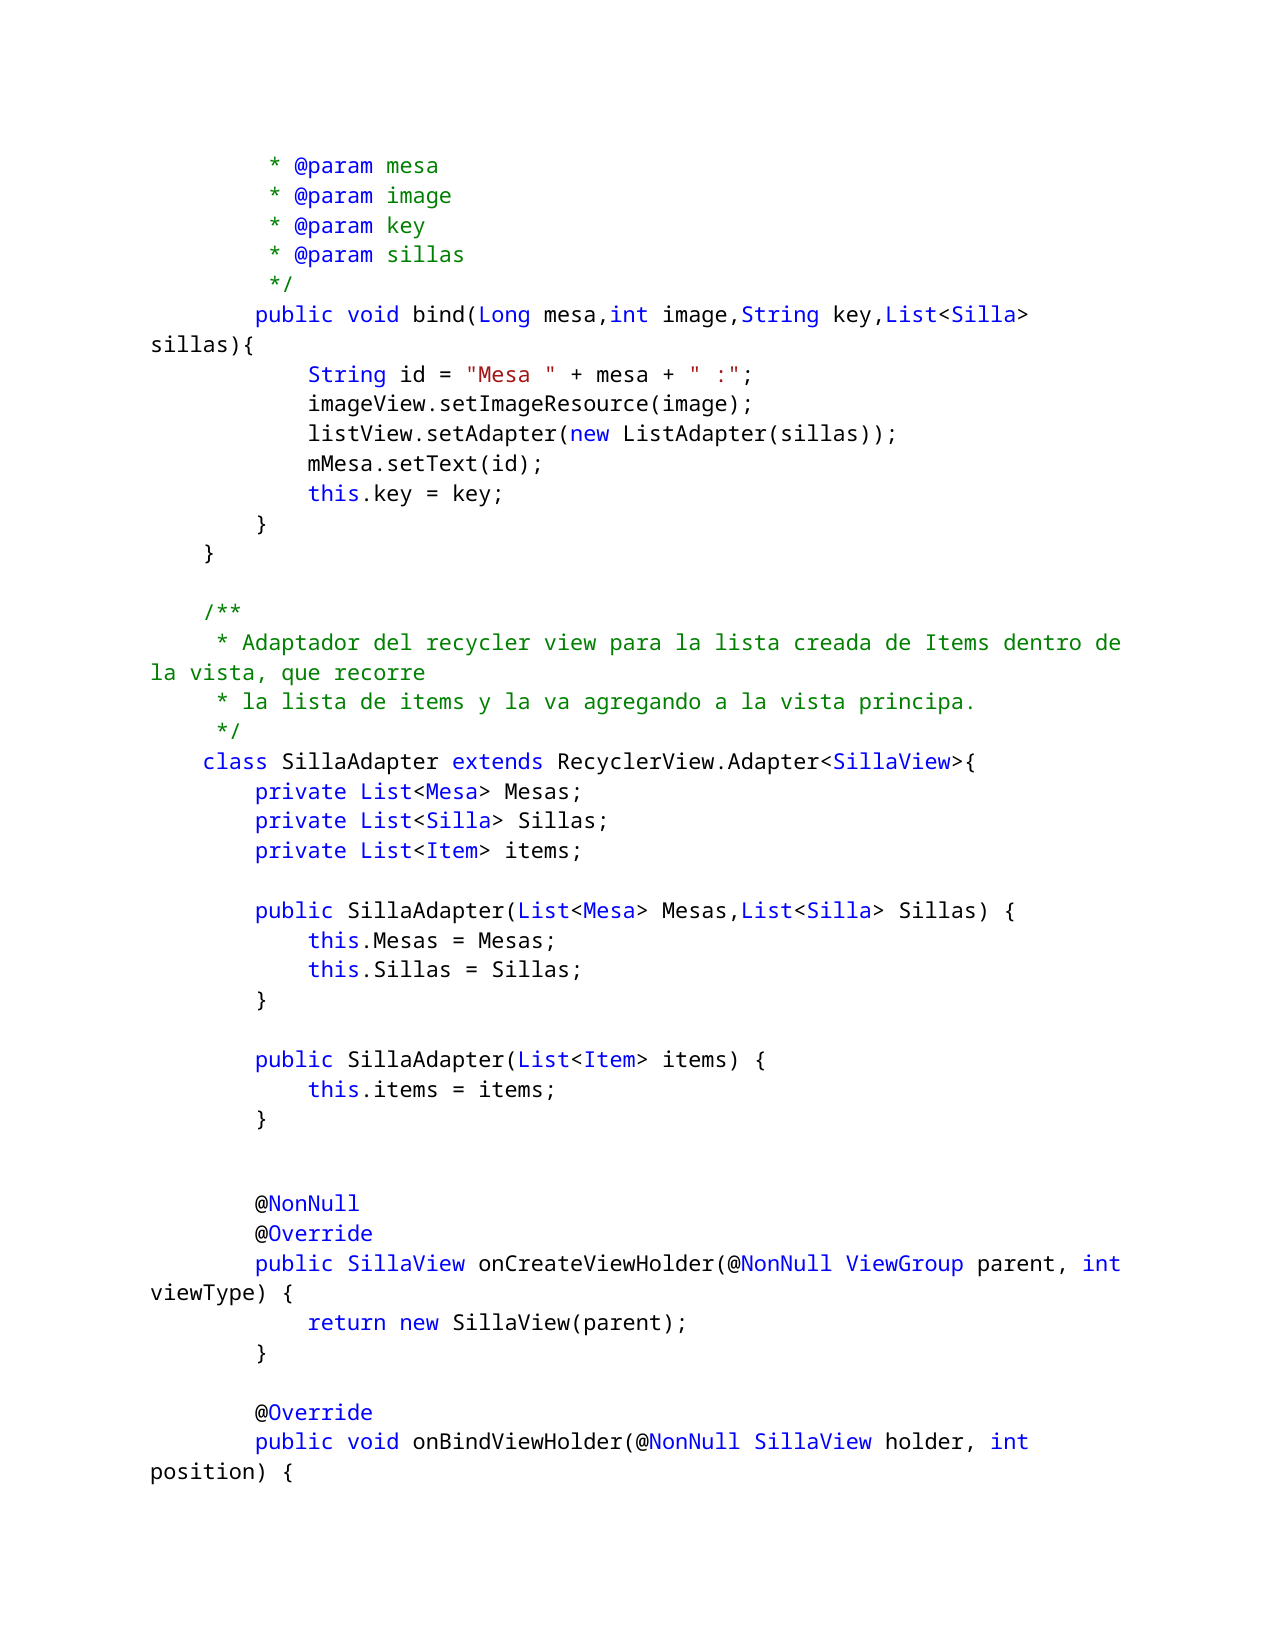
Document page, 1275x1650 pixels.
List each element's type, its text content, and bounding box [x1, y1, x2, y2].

text * Adaptador del recycler view para la lista creada de Items dentro de la vista, que recorre [150, 627, 1125, 686]
text private List<Item> items; [150, 835, 1125, 865]
text */ [150, 269, 1125, 299]
text } [150, 507, 1125, 537]
text public SillaView onCreateViewHolder(@NonNull ViewGroup parent, int viewType) { [150, 1247, 1125, 1307]
text @Override [150, 1396, 1125, 1426]
text public SillaAdapter(List<Mesa> Mesas,List<Silla> Sillas) { [150, 895, 1125, 924]
text } [150, 1337, 1125, 1367]
text this.key = key; [150, 478, 1125, 507]
text * @param image [150, 180, 1125, 209]
text * @param key [150, 209, 1125, 239]
text listView.setAdapter(new ListAdapter(sillas)); [150, 418, 1125, 448]
text */ [150, 716, 1125, 746]
text * @param mesa [150, 150, 1125, 180]
text public SillaAdapter(List<Item> items) { [150, 1044, 1125, 1073]
text String id = "Mesa " + mesa + " :"; [150, 358, 1125, 388]
text return new SillaView(parent); [150, 1307, 1125, 1337]
text public void bind(Long mesa,int image,String key,List<Silla> sillas){ [150, 299, 1125, 358]
text class SillaAdapter extends RecyclerView.Adapter<SillaView>{ [150, 746, 1125, 776]
text this.Mesas = Mesas; [150, 924, 1125, 954]
text @NonNull [150, 1188, 1125, 1218]
text private List<Silla> Sillas; [150, 805, 1125, 835]
text * @param sillas [150, 239, 1125, 269]
text mMesa.setText(id); [150, 448, 1125, 478]
text this.items = items; [150, 1073, 1125, 1103]
text imageView.setImageResource(image); [150, 388, 1125, 418]
text public void onBindViewHolder(@NonNull SillaView holder, int position) { [150, 1426, 1125, 1486]
text } [150, 1103, 1125, 1133]
text } [150, 984, 1125, 1014]
text } [150, 537, 1125, 567]
text private List<Mesa> Mesas; [150, 776, 1125, 805]
text @Override [150, 1218, 1125, 1247]
text * la lista de items y la va agregando a la vista principa. [150, 686, 1125, 716]
text this.Sillas = Sillas; [150, 954, 1125, 984]
text /** [150, 597, 1125, 627]
